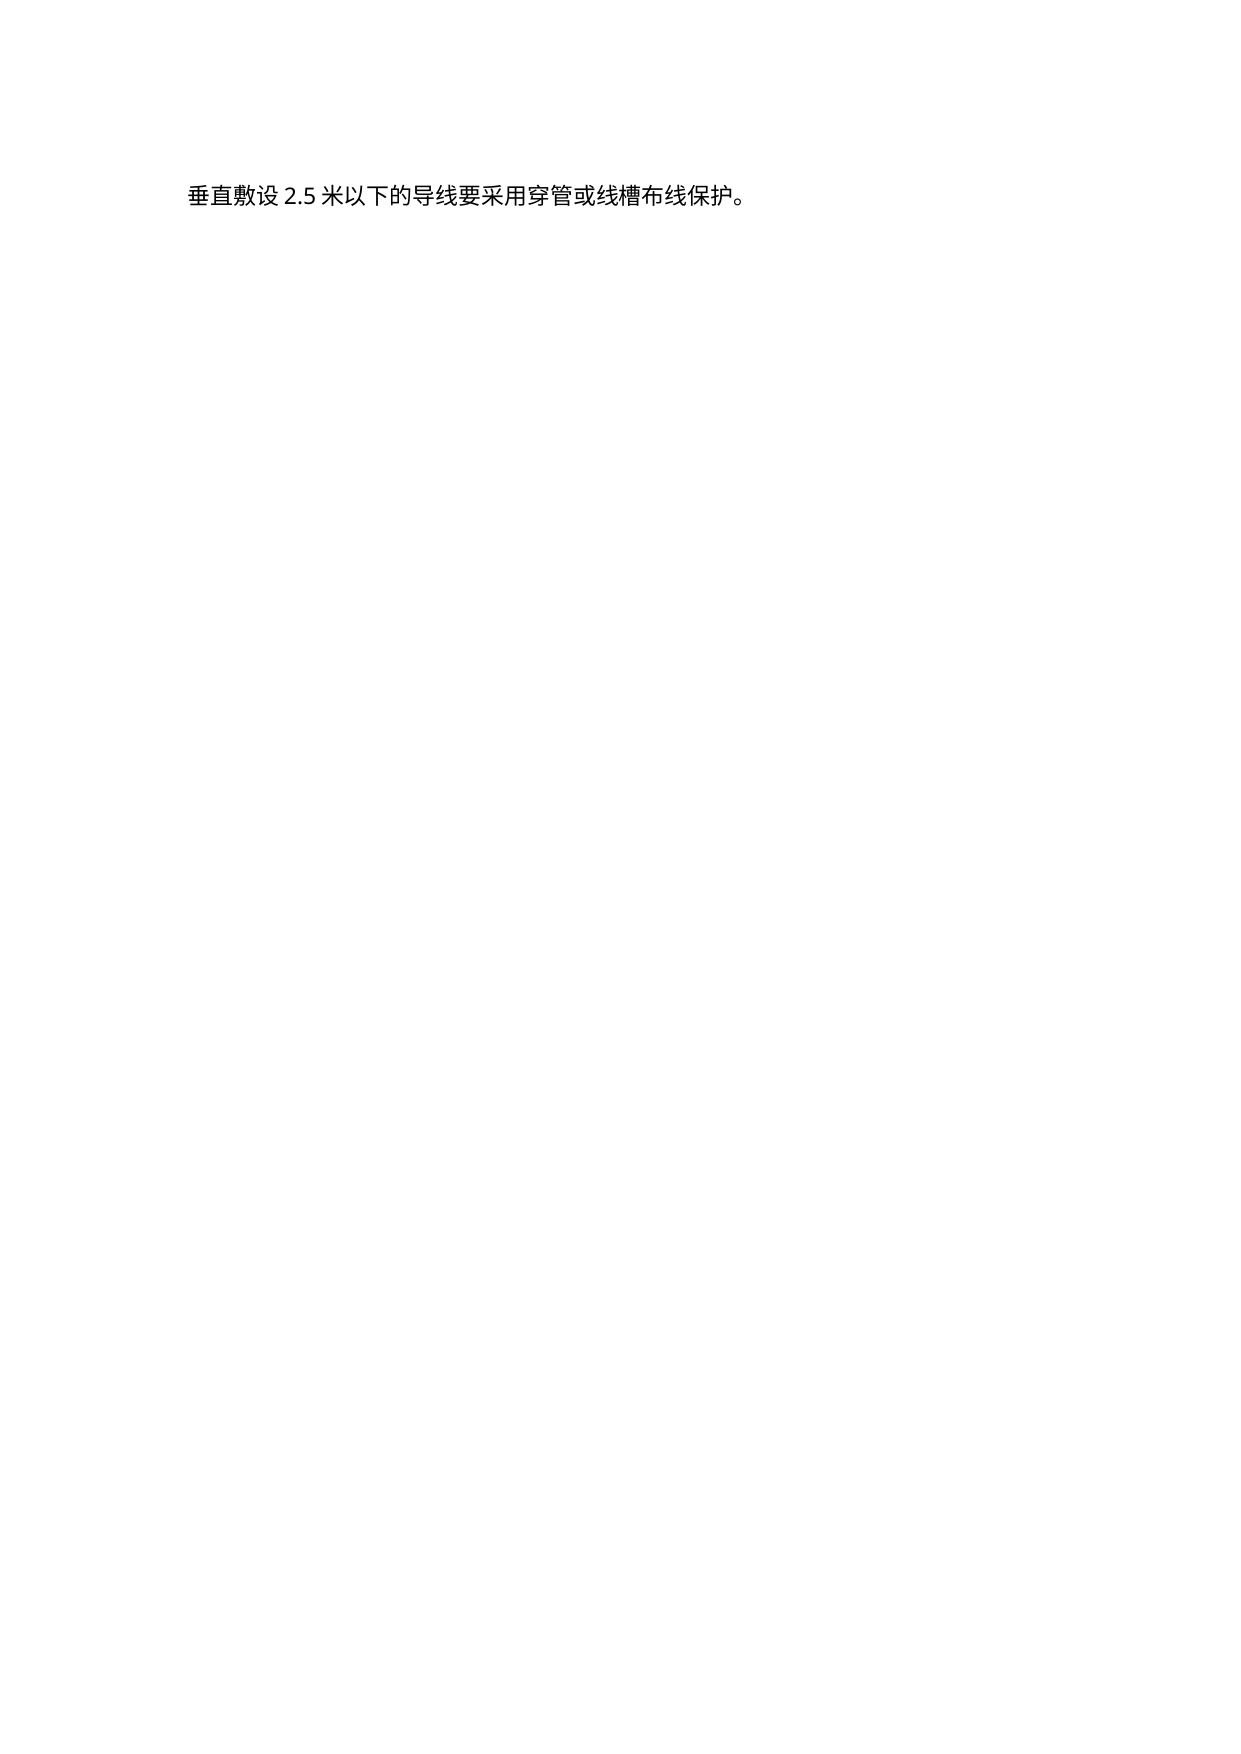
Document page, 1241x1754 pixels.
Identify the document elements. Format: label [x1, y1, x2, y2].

text [187, 162, 1053, 227]
